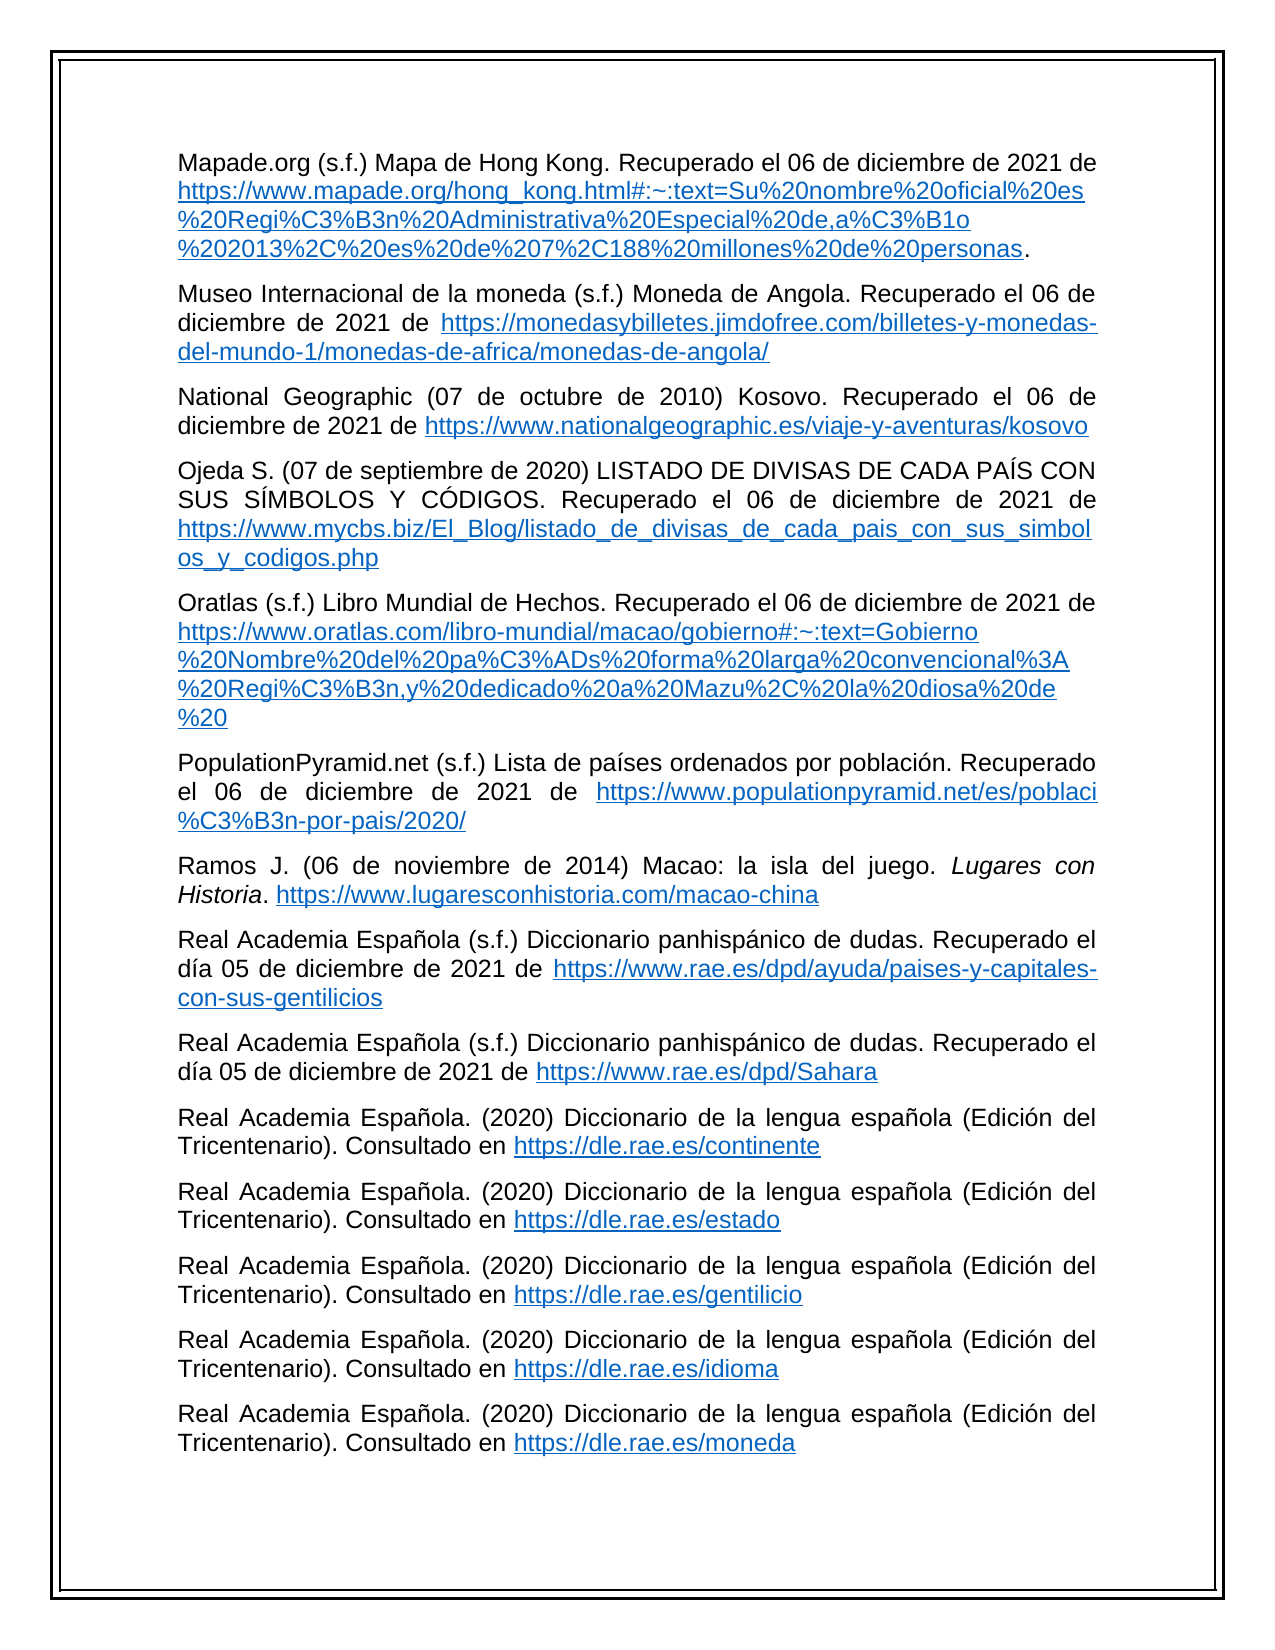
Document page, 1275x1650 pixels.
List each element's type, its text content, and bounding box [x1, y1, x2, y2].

text Ojeda S. (07 de septiembre de 2020) LISTADO DE DIVISAS DE CADA PAÍS CON SUS SÍMBOLOS Y CÓDIGOS. Recuperado el 06 de diciembre de 2021 de https://www.mycbs.biz/El_Blog/listado_de_divisas_de_cada_pais_con_sus_simbolos_y_codigos.php [177, 456, 1098, 571]
text Real Academia Española. (2020) Diccionario de la lengua española (Edición del Tricentenario). Consultado en https://dle.rae.es/continente [177, 1103, 1098, 1160]
text Real Academia Española. (2020) Diccionario de la lengua española (Edición del Tricentenario). Consultado en https://dle.rae.es/idioma [177, 1325, 1098, 1383]
text PopulationPyramid.net (s.f.) Lista de países ordenados por población. Recuperado el 06 de diciembre de 2021 de https://www.populationpyramid.net/es/poblaci%C3%B3n-por-pais/2020/ [177, 748, 1098, 835]
text Real Academia Española (s.f.) Diccionario panhispánico de dudas. Recuperado el día 05 de diciembre de 2021 de https://www.rae.es/dpd/Sahara [177, 1028, 1098, 1086]
text Oratlas (s.f.) Libro Mundial de Hechos. Recuperado el 06 de diciembre de 2021 de https://www.oratlas.com/libro-mundial/macao/gobierno#:~:text=Gobierno%20Nombre%20del%20pa%C3%ADs%20forma%20larga%20convencional%3A%20Regi%C3%B3n,y%20dedicado%20a%20Mazu%2C%20la%20diosa%20de%20 [177, 588, 1098, 732]
text Museo Internacional de la moneda (s.f.) Moneda de Angola. Recuperado el 06 de diciembre de 2021 de https://monedasybilletes.jimdofree.com/billetes-y-monedas-del-mundo-1/monedas-de-africa/monedas-de-angola/ [177, 279, 1098, 366]
text Real Academia Española. (2020) Diccionario de la lengua española (Edición del Tricentenario). Consultado en https://dle.rae.es/moneda [177, 1399, 1098, 1457]
text Mapade.org (s.f.) Mapa de Hong Kong. Recuperado el 06 de diciembre de 2021 de https://www.mapade.org/hong_kong.html#:~:text=Su%20nombre%20oficial%20es%20Regi%C3%B3n%20Administrativa%20Especial%20de,a%C3%B1o%202013%2C%20es%20de%207%2C188%20millones%20de%20personas. [177, 148, 1098, 263]
text Real Academia Española. (2020) Diccionario de la lengua española (Edición del Tricentenario). Consultado en https://dle.rae.es/gentilicio [177, 1251, 1098, 1308]
text Real Academia Española. (2020) Diccionario de la lengua española (Edición del Tricentenario). Consultado en https://dle.rae.es/estado [177, 1177, 1098, 1234]
text National Geographic (07 de octubre de 2010) Kosovo. Recuperado el 06 de diciembre de 2021 de https://www.nationalgeographic.es/viaje-y-aventuras/kosovo [177, 382, 1098, 440]
text Ramos J. (06 de noviembre de 2014) Macao: la isla del juego. Lugares con Historia. https://www.lugaresconhistoria.com/macao-china [177, 851, 1098, 909]
text Real Academia Española (s.f.) Diccionario panhispánico de dudas. Recuperado el día 05 de diciembre de 2021 de https://www.rae.es/dpd/ayuda/paises-y-capitales-con-sus-gentilicios [177, 926, 1098, 1012]
